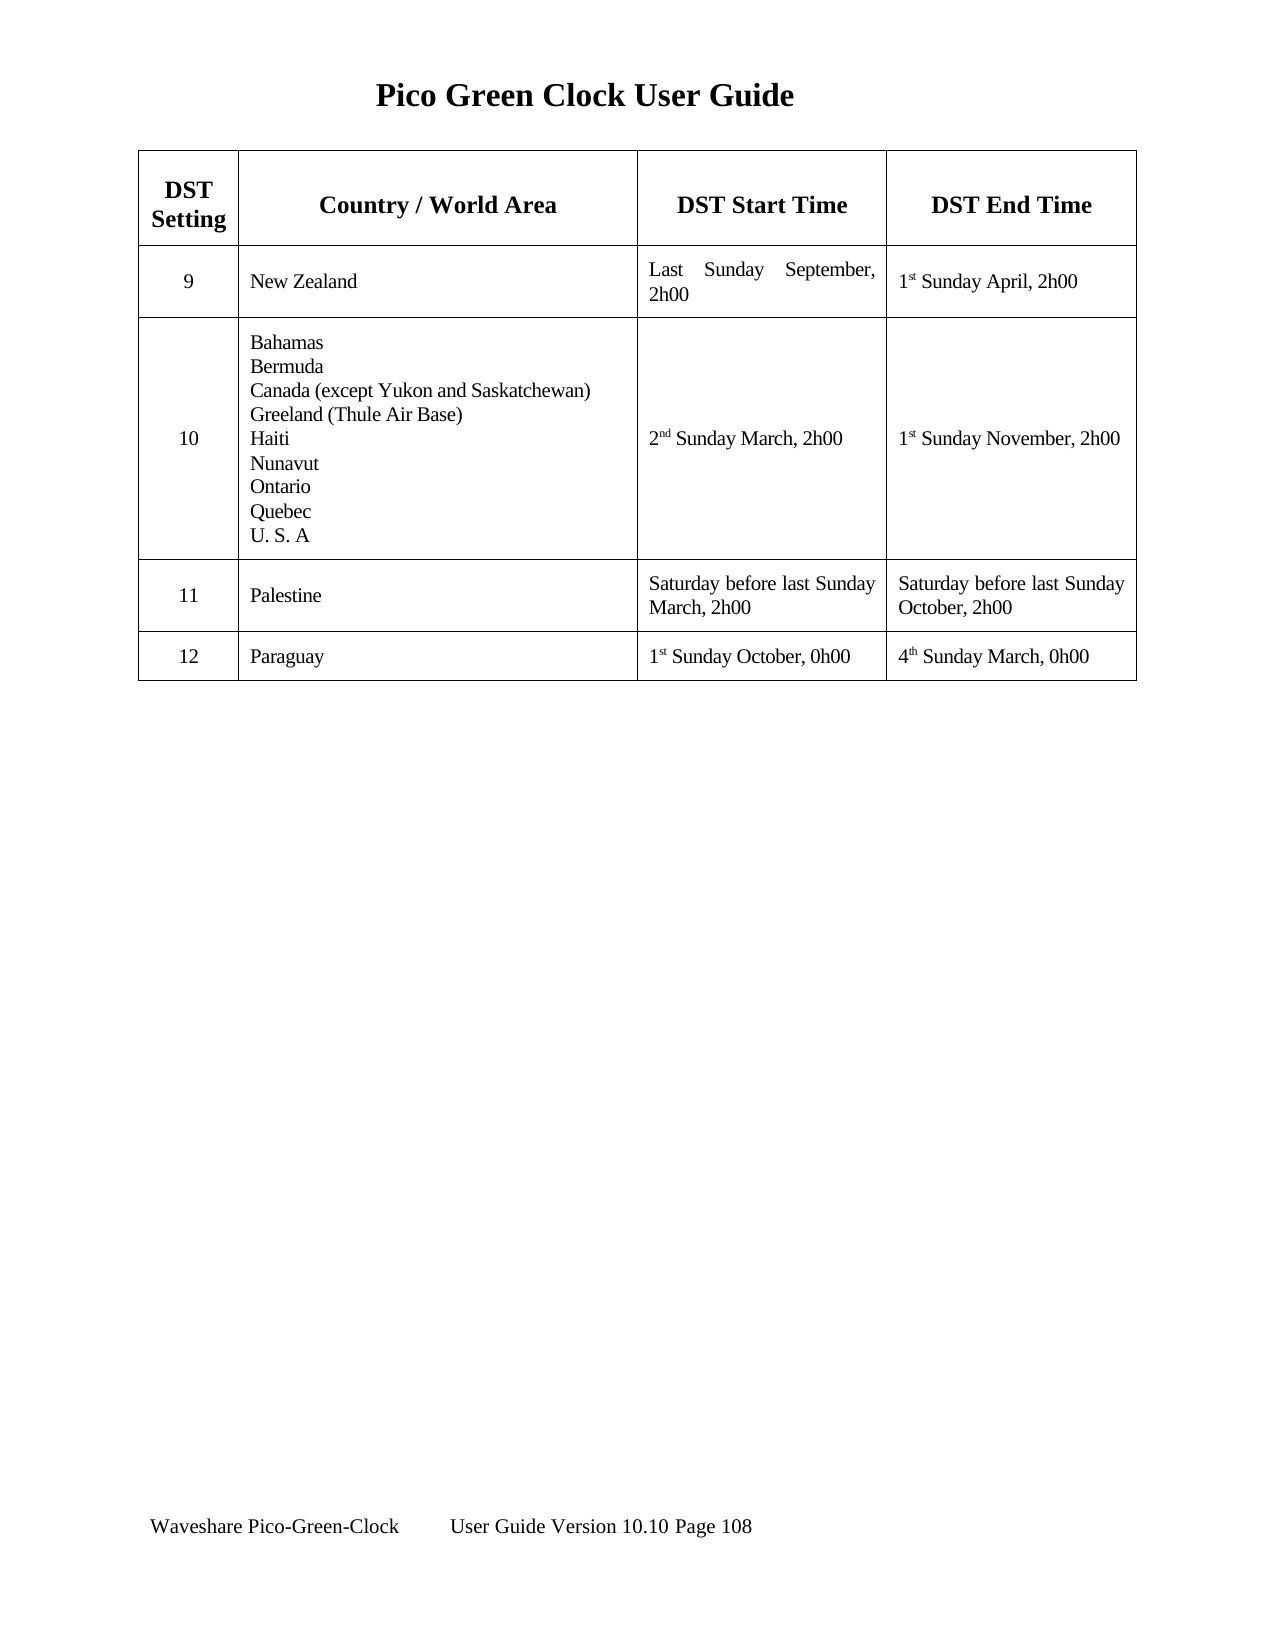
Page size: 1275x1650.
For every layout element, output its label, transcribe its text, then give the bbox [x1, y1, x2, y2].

table_header DST End Time [887, 151, 1136, 244]
table_cell Paraguay [239, 632, 637, 680]
table_cell 1st Sunday April, 2h00 [887, 246, 1136, 317]
table_cell Last Sunday September, 2h00 [638, 246, 886, 317]
table_cell 9 [139, 246, 238, 317]
table_cell 1st Sunday November, 2h00 [887, 318, 1136, 558]
table_cell Bahamas Bermuda Canada (except Yukon and Saskatchewan) Greeland (Thule Air Base) Haiti Nunavut Ontario Quebec U. S. A [239, 318, 637, 558]
table_header DST Setting [139, 151, 238, 244]
table_cell 1st Sunday October, 0h00 [638, 632, 886, 680]
table_cell New Zealand [239, 246, 637, 317]
table_header DST Start Time [638, 151, 886, 244]
table_cell 2nd Sunday March, 2h00 [638, 318, 886, 558]
table_cell 10 [139, 318, 238, 558]
table_cell Saturday before last Sunday October, 2h00 [887, 560, 1136, 631]
table_cell 12 [139, 632, 238, 680]
table_header Country / World Area [239, 151, 637, 244]
table_cell Palestine [239, 560, 637, 631]
table_cell Saturday before last Sunday March, 2h00 [638, 560, 886, 631]
table_cell 11 [139, 560, 238, 631]
table_cell 4th Sunday March, 0h00 [887, 632, 1136, 680]
